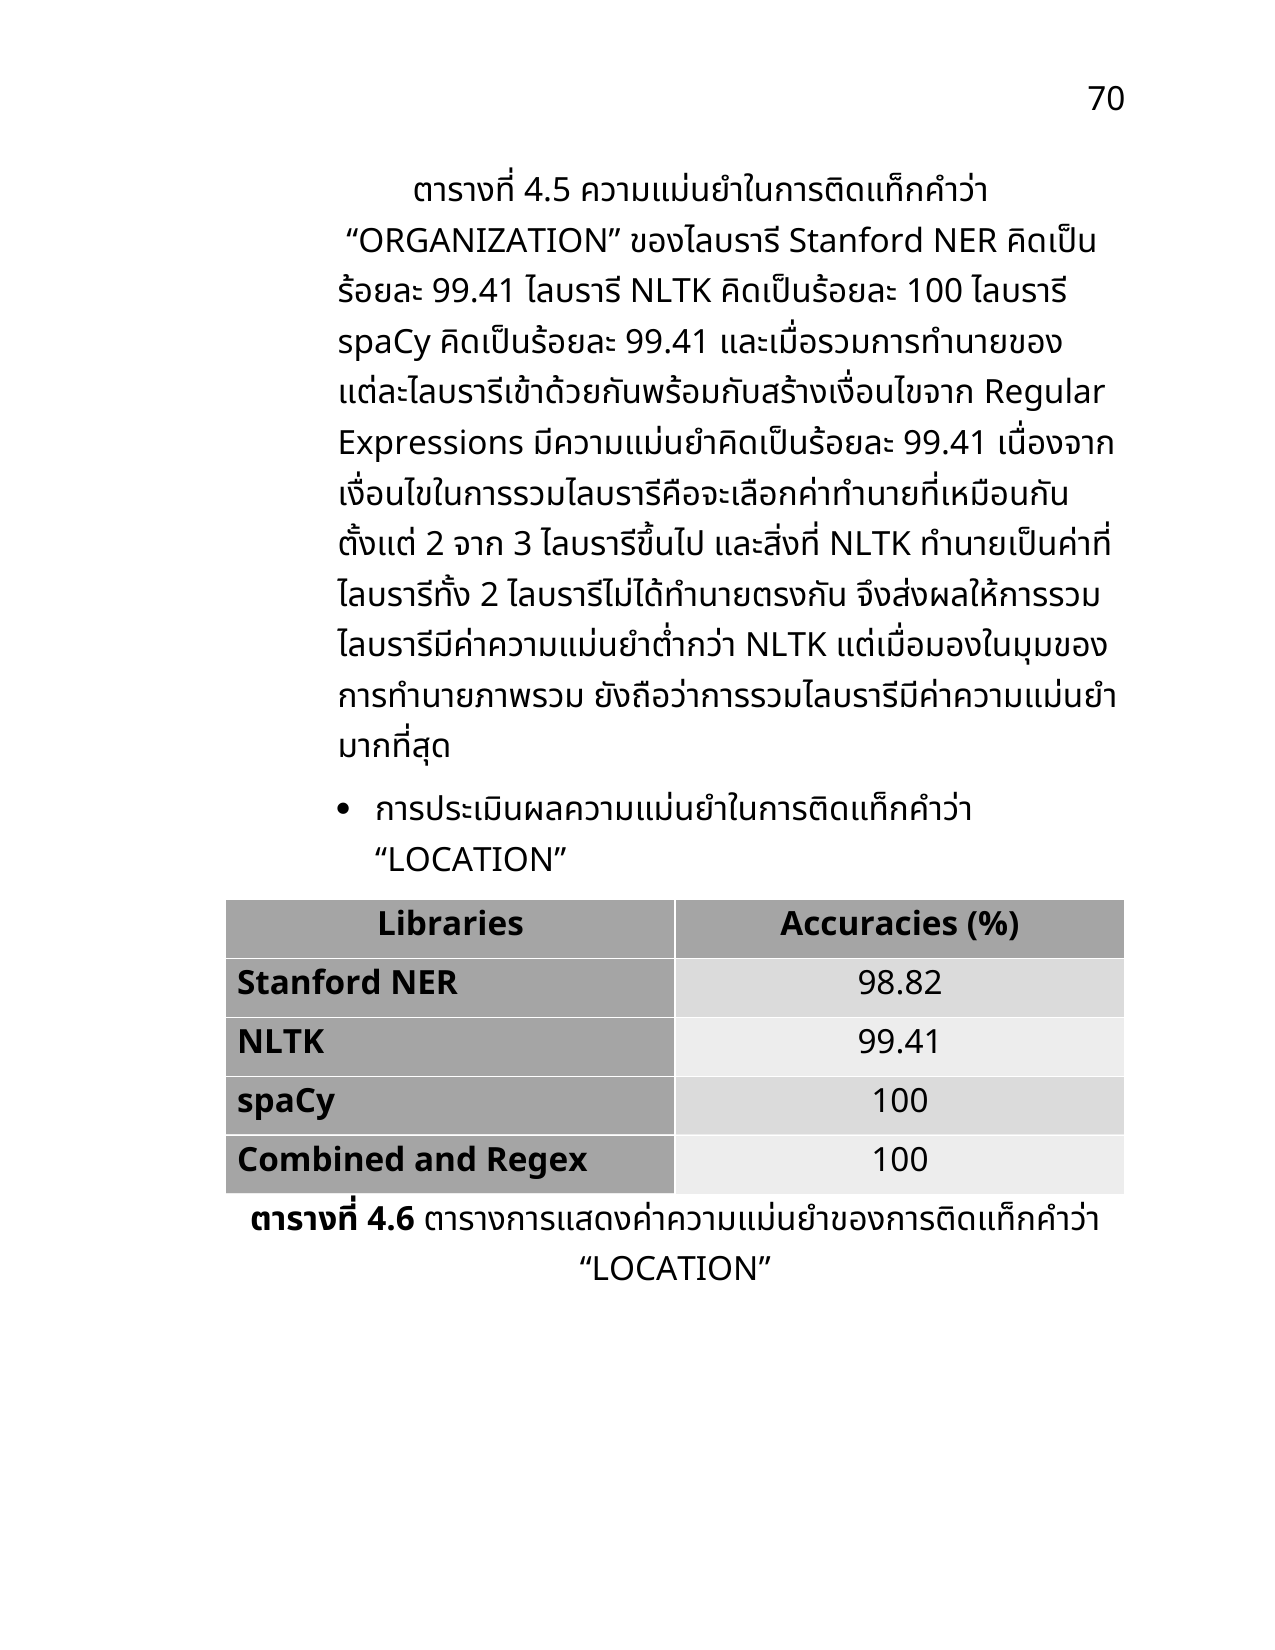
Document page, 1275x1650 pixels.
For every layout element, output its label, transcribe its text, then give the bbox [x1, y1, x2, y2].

list การประเมินผลความแม่นยำในการติดแท็กคำว่า “LOCATION” [337, 785, 1125, 886]
table_header Accuracies (%) [676, 900, 1124, 958]
table_cell Combined and Regex [226, 1136, 674, 1193]
table_cell 98.82 [676, 959, 1124, 1017]
text ตารางที่ 4.5 ความแม่นยำในการติดแท็กคำว่า “ORGANIZATION” ของไลบรารี Stanford NER คิดเป็นร้อยละ 99.41 ไลบรารี NLTK คิดเป็นร้อยละ 100 ไลบรารี spaCy คิดเป็นร้อยละ 99.41 และเมื่อรวมการทำนายของแต่ละไลบรารีเข้าด้วยกันพร้อมกับสร้างเงื่อนไขจาก Regular Expressions มีความแม่นยำคิดเป็นร้อยละ 99.41 เนื่องจากเงื่อนไขในการรวมไลบรารีคือจะเลือกค่าทำนายที่เหมือนกันตั้งแต่ 2 จาก 3 ไลบรารีขึ้นไป และสิ่งที่ NLTK ทำนายเป็นค่าที่ไลบรารีทั้ง 2 ไลบรารีไม่ได้ทำนายตรงกัน จึงส่งผลให้การรวมไลบรารีมีค่าความแม่นยำต่ำกว่า NLTK แต่เมื่อมองในมุมของการทำนายภาพรวม ยังถือว่าการรวมไลบรารีมีค่าความแม่นยำมากที่สุด [337, 166, 1125, 773]
table_cell spaCy [226, 1077, 674, 1134]
table_cell NLTK [226, 1018, 674, 1076]
table_header Libraries [226, 900, 674, 958]
table_cell 100 [676, 1136, 1124, 1193]
table_cell 100 [676, 1077, 1124, 1134]
text ตารางที่ 4.6 ตารางการแสดงค่าความแม่นยำของการติดแท็กคำว่า “LOCATION” [225, 1195, 1125, 1296]
table_cell Stanford NER [226, 959, 674, 1017]
table_cell 99.41 [676, 1018, 1124, 1076]
